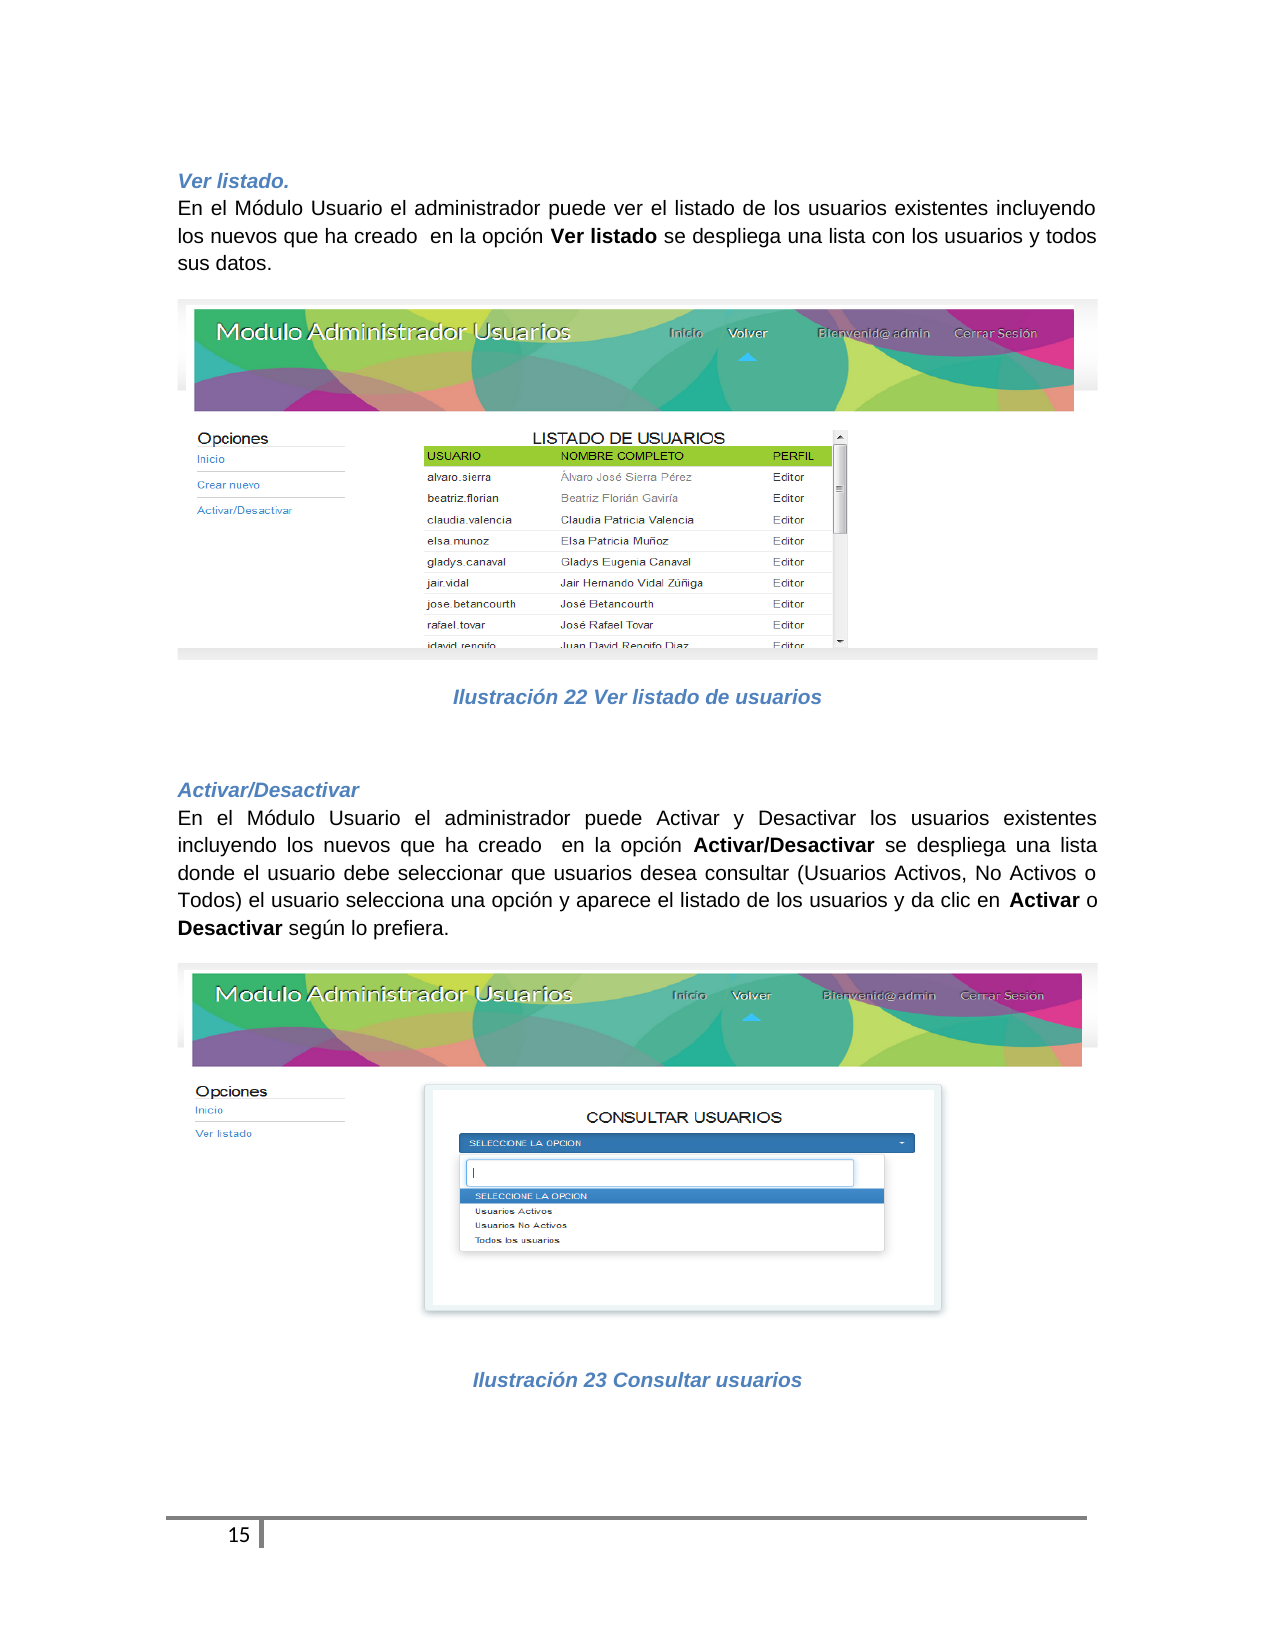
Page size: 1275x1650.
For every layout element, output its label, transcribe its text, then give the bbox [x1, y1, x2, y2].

subtitle Ver listado. [177, 168, 1098, 192]
text Ilustración 23 Consultar usuarios [177, 1368, 1098, 1392]
picture [177, 963, 1098, 1344]
text En el Módulo Usuario el administrador puede ver el listado de los usuarios existentes incluyendo los nuevos que ha creado en la opción Ver listado se despliega una lista con los usuarios y todos sus datos. [177, 196, 1098, 275]
text Ilustración 22 Ver listado de usuarios [177, 685, 1098, 709]
picture [177, 299, 1098, 660]
subtitle Activar/Desactivar [177, 778, 1098, 802]
text En el Módulo Usuario el administrador puede Activar y Desactivar los usuarios existentes incluyendo los nuevos que ha creado en la opción Activar/Desactivar se despliega una lista donde el usuario debe seleccionar que usuarios desea consultar (Usuarios Activos, No Activos o Todos) el usuario selecciona una opción y aparece el listado de los usuarios y da clic en Activar o Desactivar según lo prefiera. [177, 805, 1098, 939]
